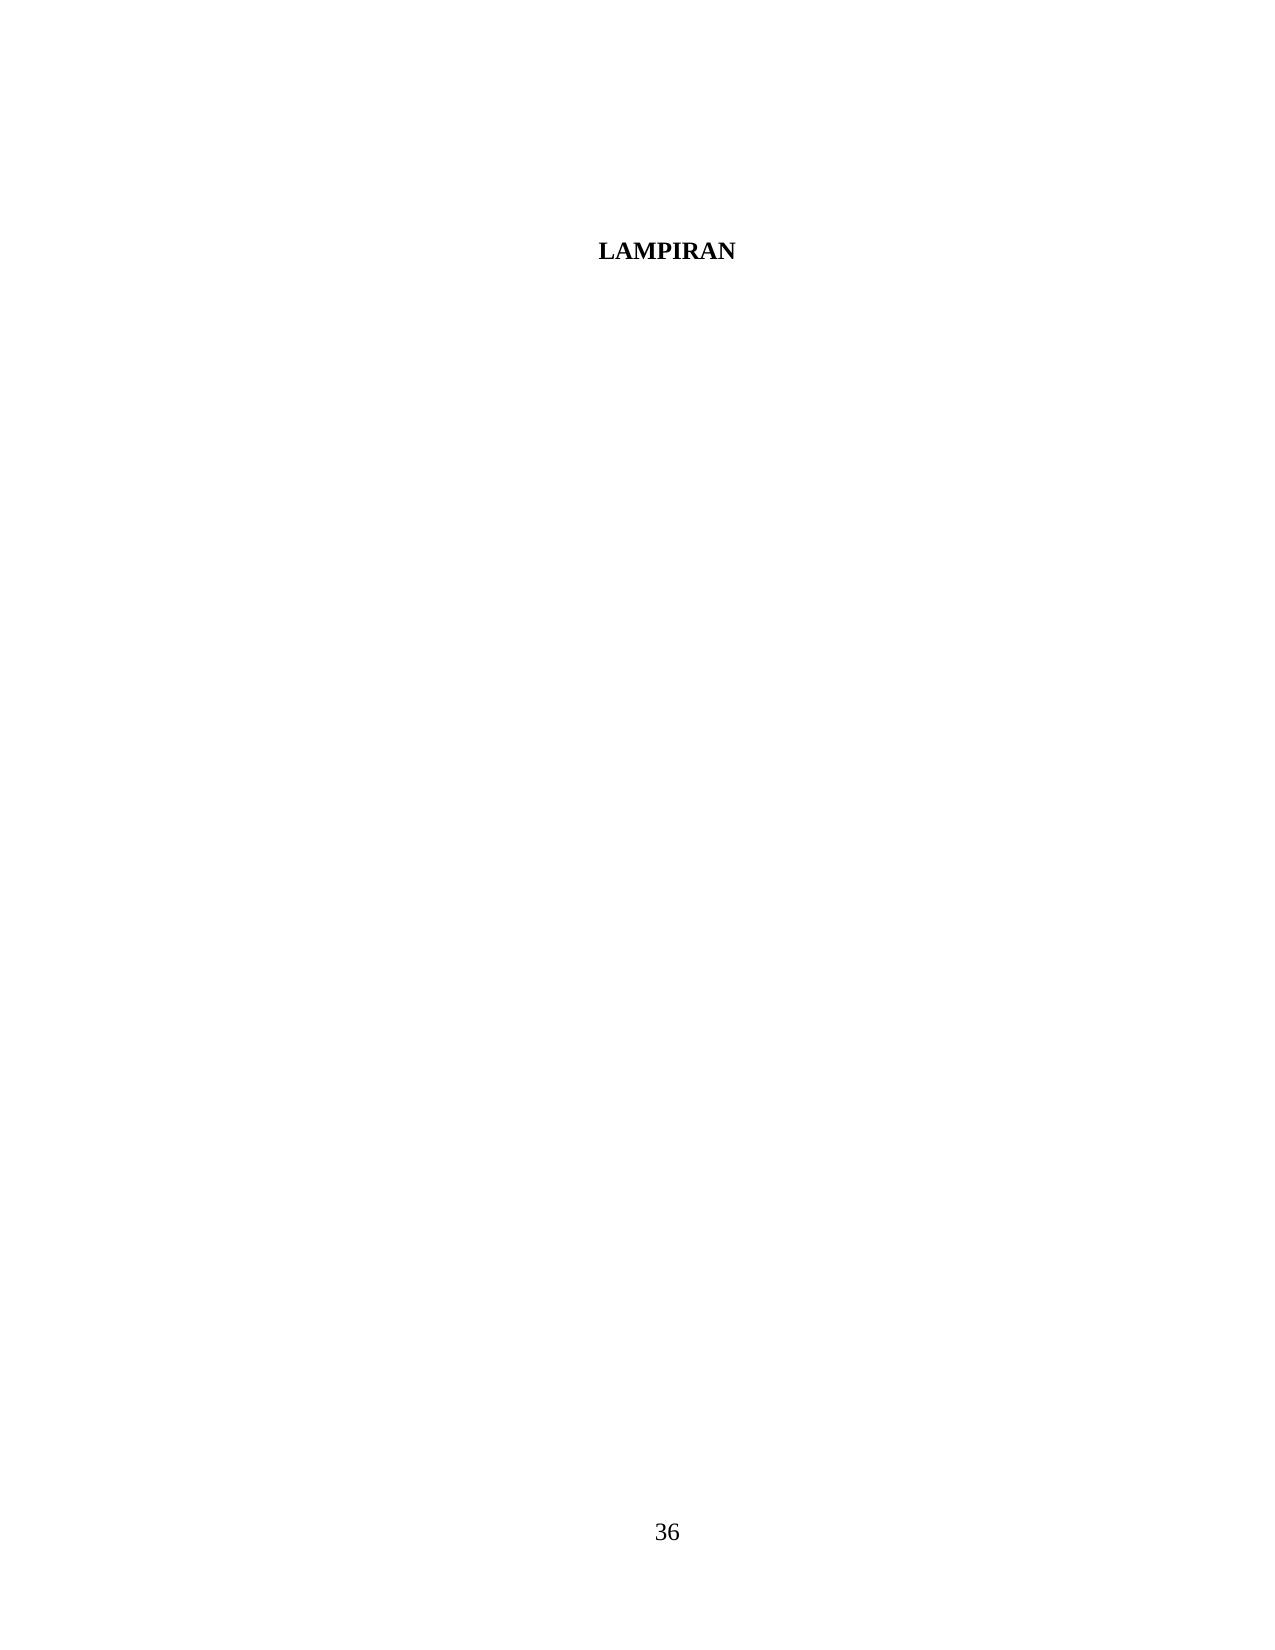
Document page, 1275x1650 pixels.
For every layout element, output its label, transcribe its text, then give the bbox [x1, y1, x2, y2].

subtitle LAMPIRAN [236, 236, 1098, 265]
